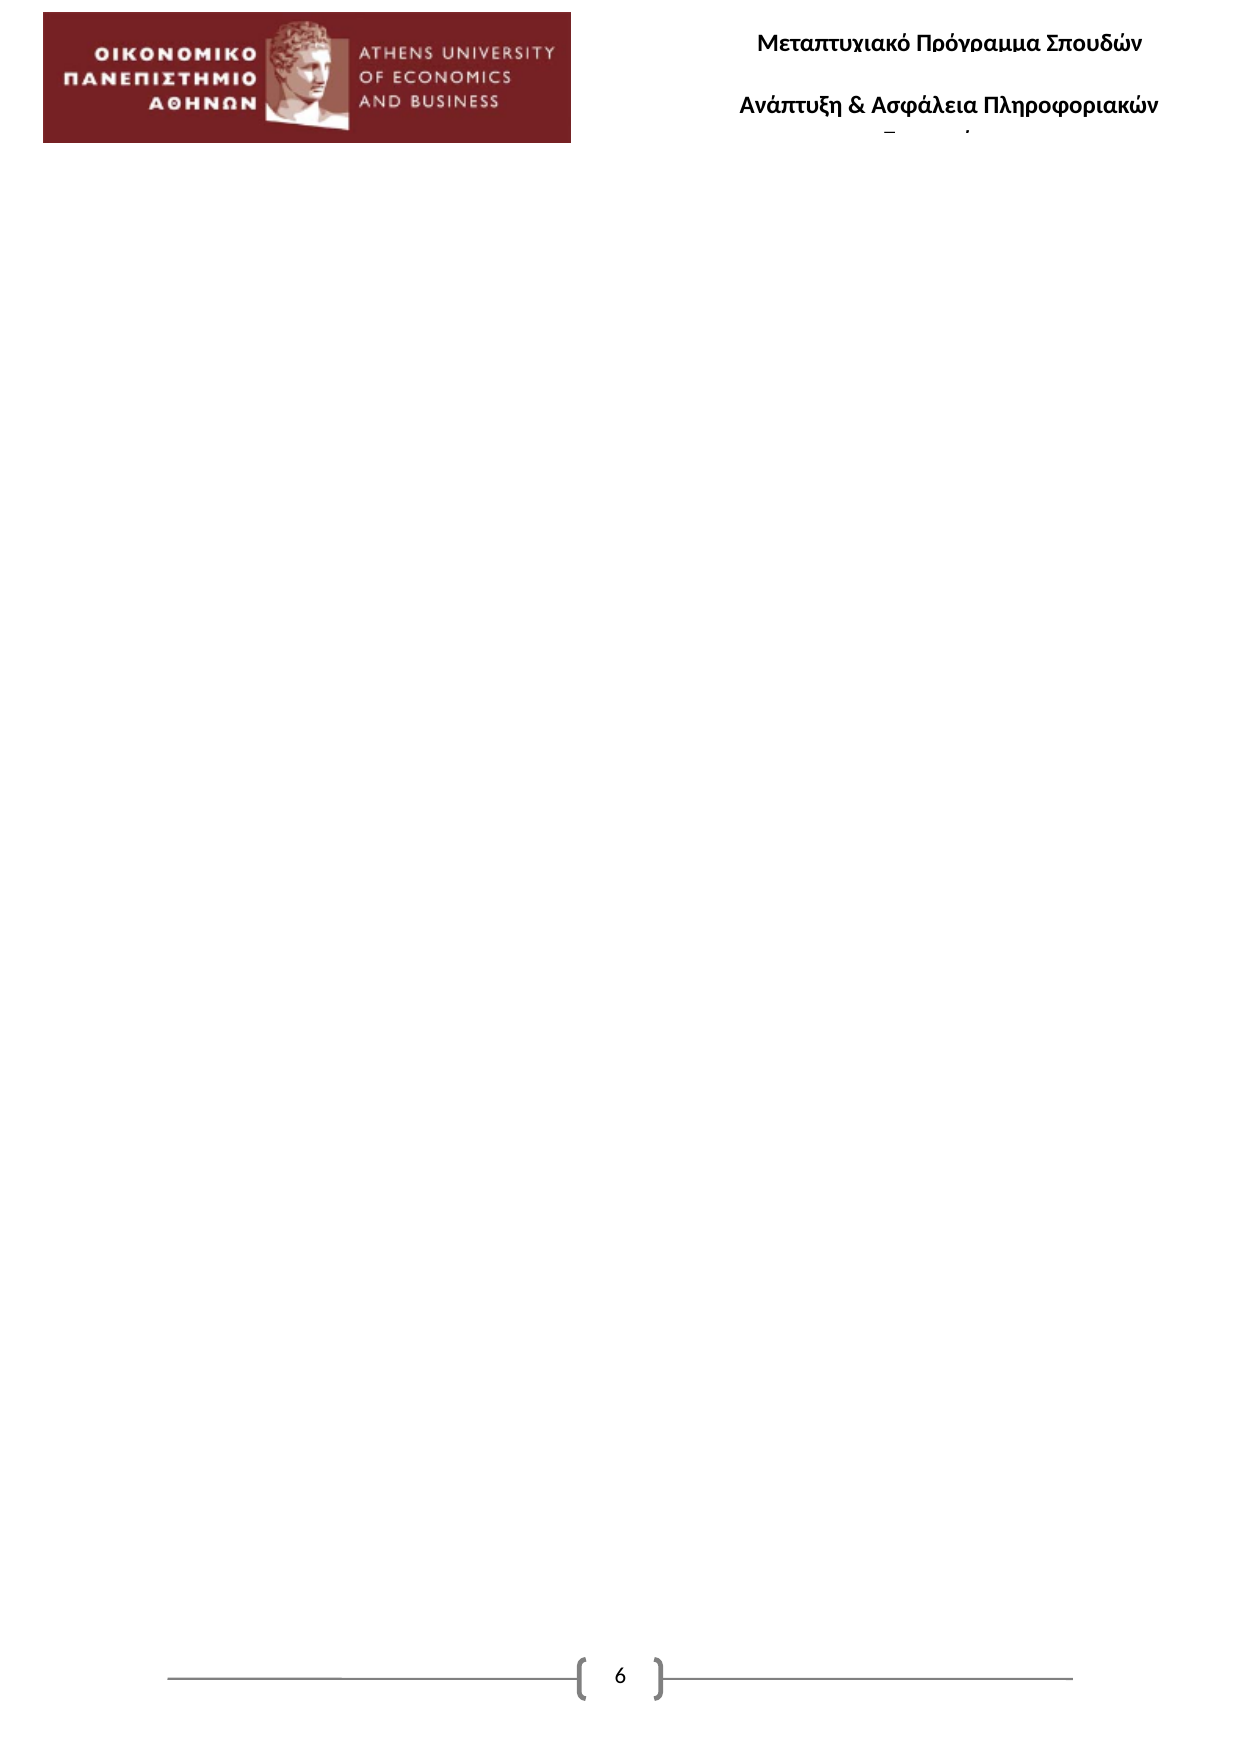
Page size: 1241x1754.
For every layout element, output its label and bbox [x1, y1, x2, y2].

picture [43, 12, 571, 143]
